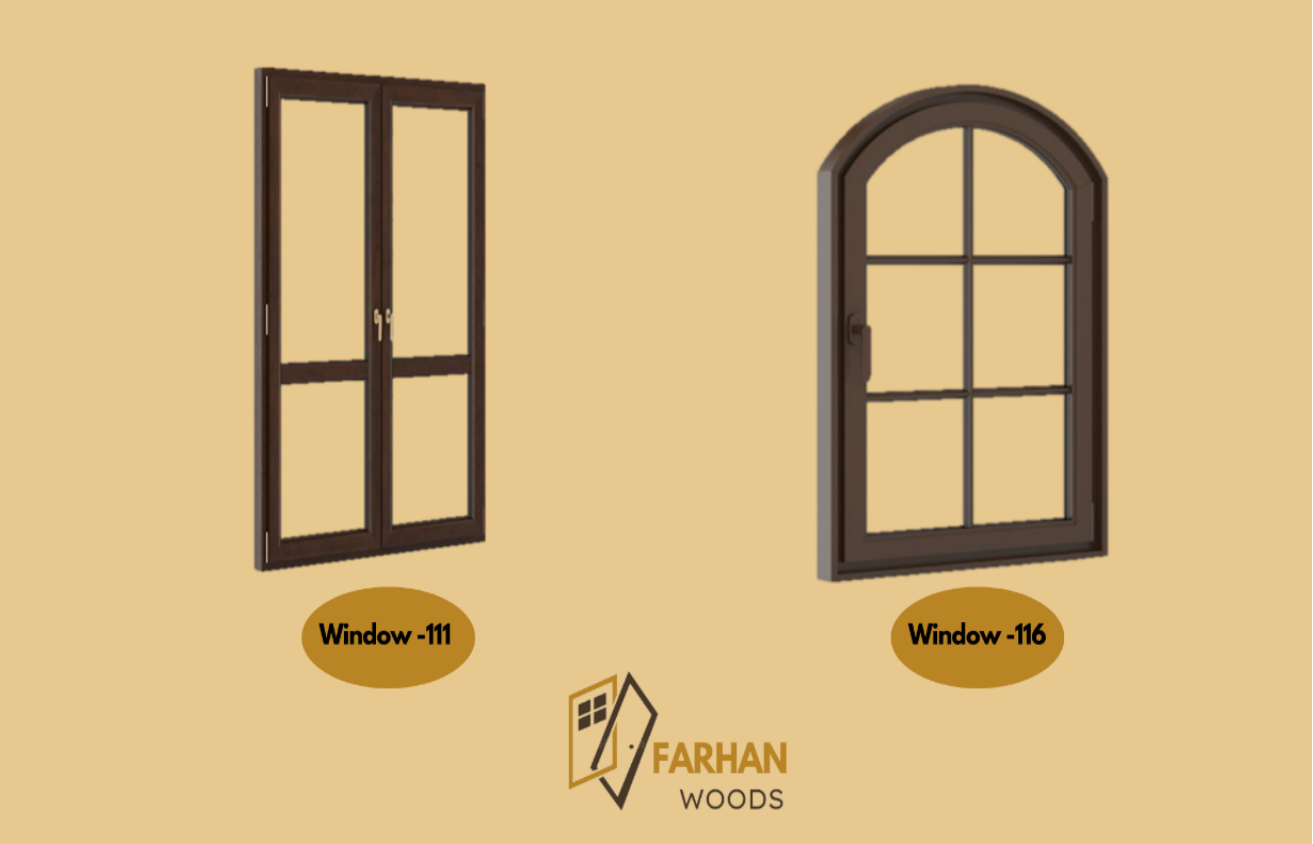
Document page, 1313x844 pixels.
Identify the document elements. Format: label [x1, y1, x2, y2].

picture [56, 41, 1254, 827]
